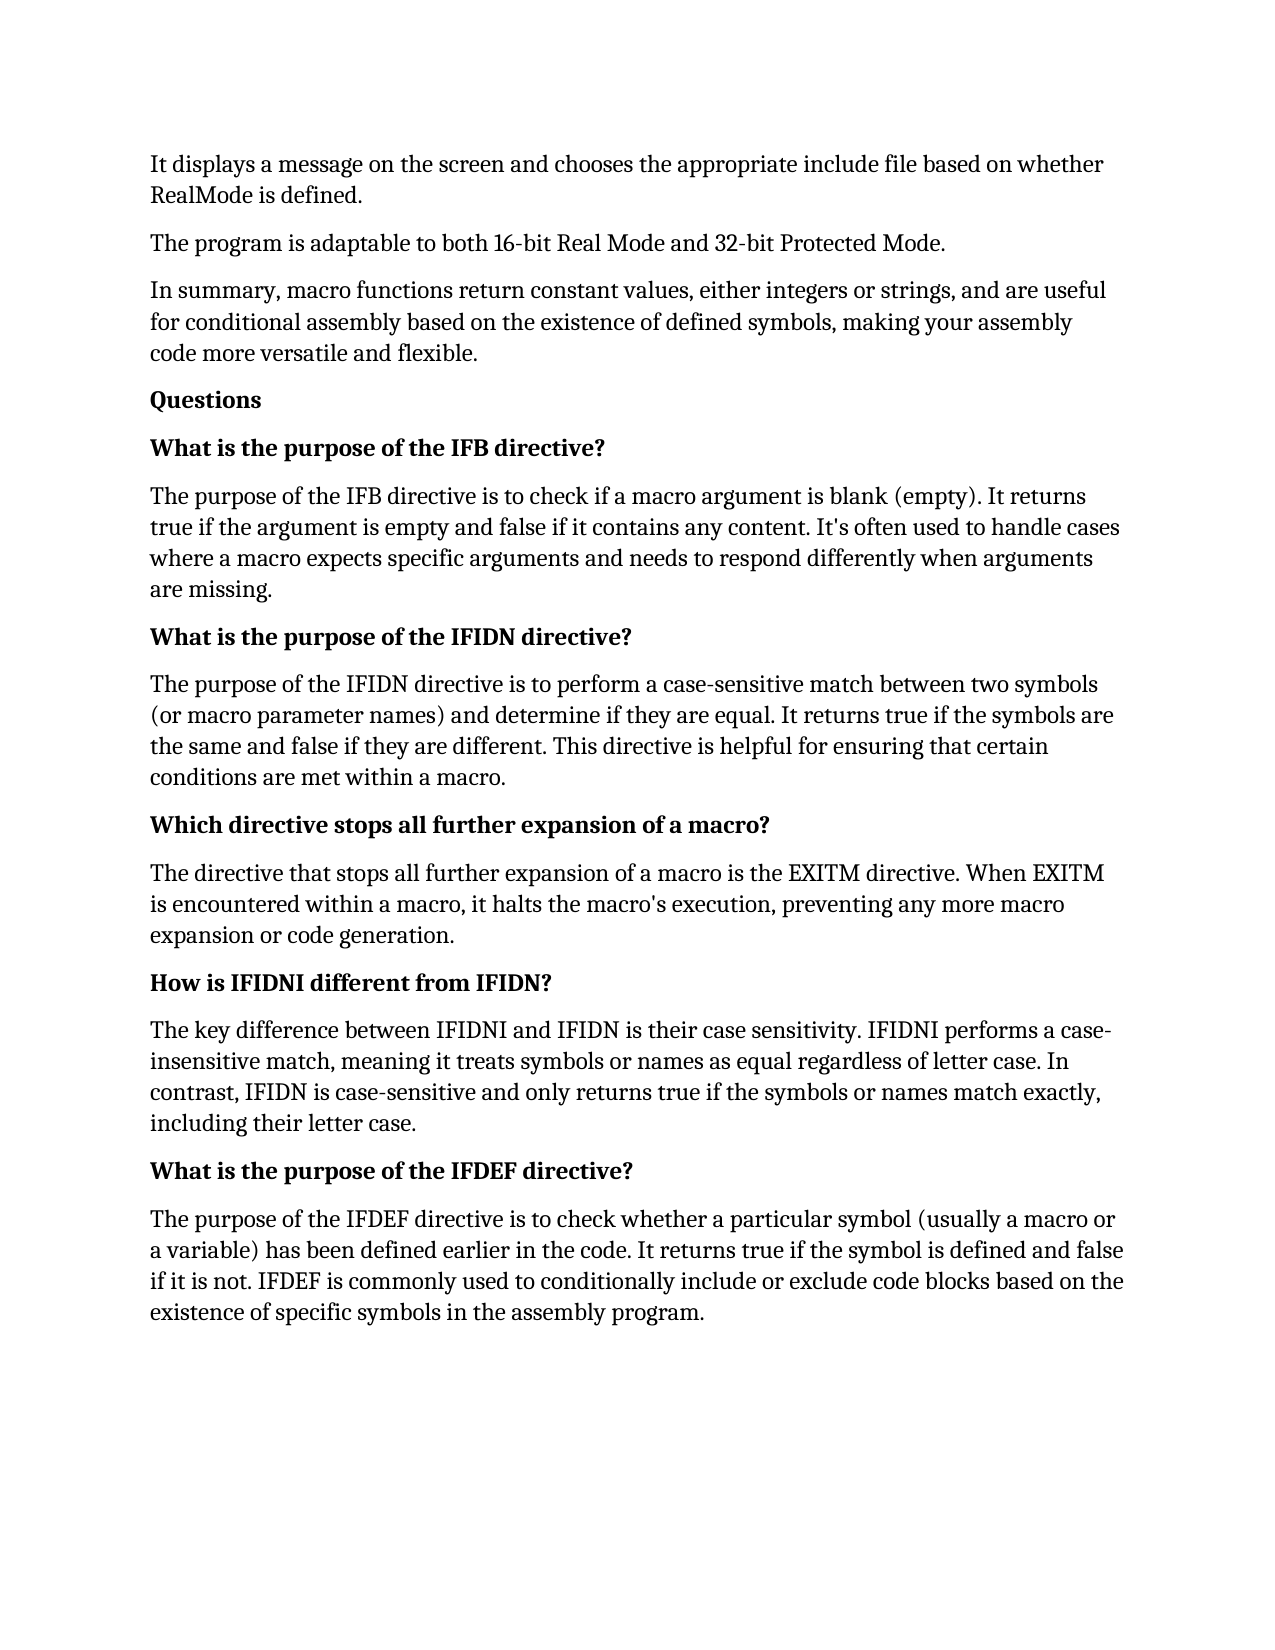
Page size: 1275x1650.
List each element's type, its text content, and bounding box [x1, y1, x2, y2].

text Which directive stops all further expansion of a macro? [150, 811, 1125, 840]
text What is the purpose of the IFB directive? [150, 434, 1125, 463]
text The program is adaptable to both 16-bit Real Mode and 32-bit Protected Mode. [150, 229, 1125, 257]
text In summary, macro functions return constant values, either integers or strings, and are useful for conditional assembly based on the existence of defined symbols, making your assembly code more versatile and flexible. [150, 276, 1125, 367]
text The purpose of the IFIDN directive is to perform a case-sensitive match between two symbols (or macro parameter names) and determine if they are equal. It returns true if the symbols are the same and false if they are different. This directive is helpful for ensuring that certain conditions are met within a macro. [150, 670, 1125, 792]
text How is IFIDNI different from IFIDN? [150, 968, 1125, 997]
text What is the purpose of the IFIDN directive? [150, 622, 1125, 651]
text The directive that stops all further expansion of a macro is the EXITM directive. When EXITM is encountered within a macro, it halts the macro's execution, preventing any more macro expansion or code generation. [150, 859, 1125, 949]
text What is the purpose of the IFDEF directive? [150, 1157, 1125, 1186]
text The key difference between IFIDNI and IFIDN is their case sensitivity. IFIDNI performs a case-insensitive match, meaning it treats symbols or names as equal regardless of letter case. In contrast, IFIDN is case-sensitive and only returns true if the symbols or names match exactly, including their letter case. [150, 1016, 1125, 1138]
text It displays a message on the screen and chooses the appropriate include file based on whether RealMode is defined. [150, 150, 1125, 210]
text The purpose of the IFB directive is to check if a macro argument is blank (empty). It returns true if the argument is empty and false if it contains any content. It's often used to handle cases where a macro expects specific arguments and needs to respond differently when arguments are missing. [150, 482, 1125, 603]
text Questions [150, 386, 1125, 415]
text The purpose of the IFDEF directive is to check whether a particular symbol (usually a macro or a variable) has been defined earlier in the code. It returns true if the symbol is defined and false if it is not. IFDEF is commonly used to conditionally include or exclude code blocks based on the existence of specific symbols in the assembly program. [150, 1205, 1125, 1327]
